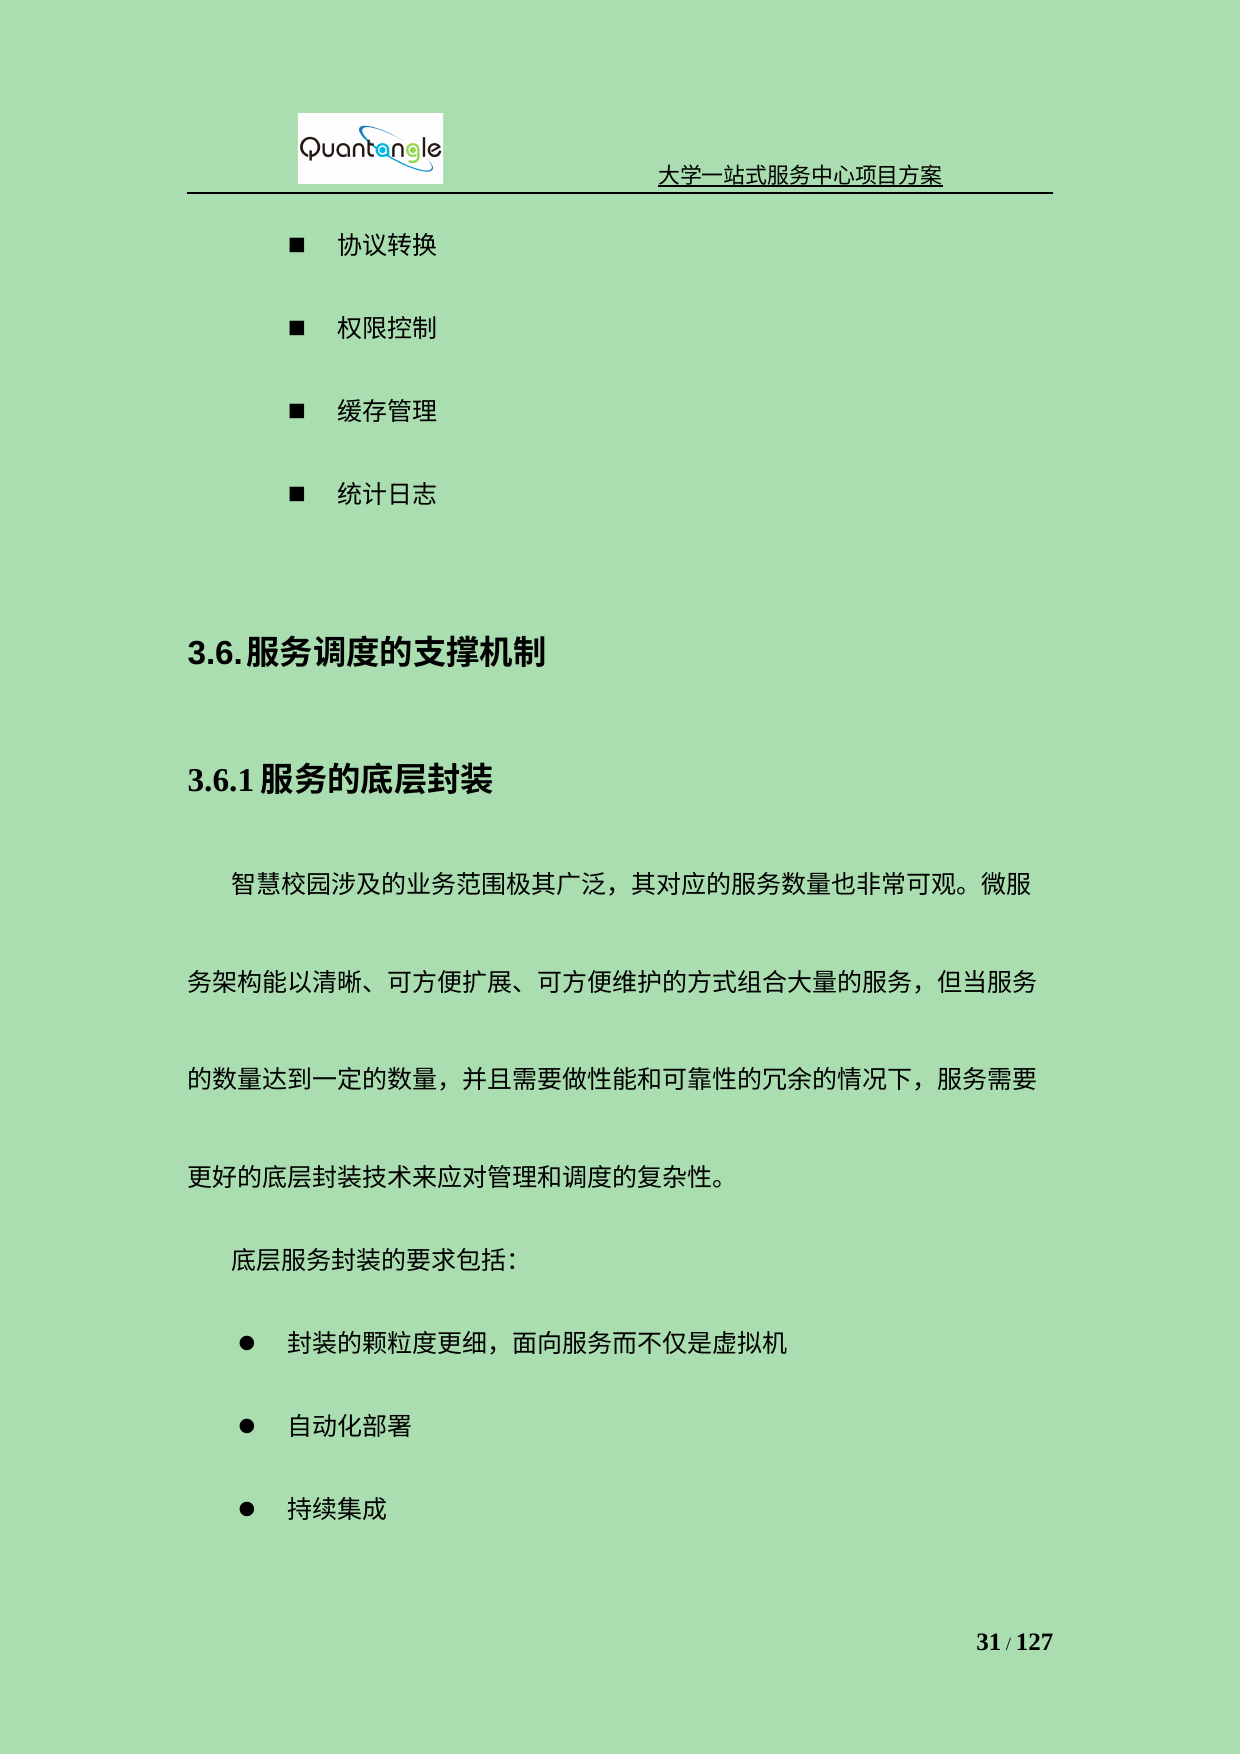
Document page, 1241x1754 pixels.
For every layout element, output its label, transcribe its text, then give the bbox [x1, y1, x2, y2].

subtitle 服务调度的支撑机制 [187, 618, 1053, 683]
list 协议转换 [287, 211, 1053, 276]
list 自动化部署 [237, 1392, 1053, 1457]
subtitle 3.6.1服务的底层封装 [187, 745, 1053, 810]
picture [297, 113, 444, 184]
text 智慧校园涉及的业务范围极其广泛，其对应的服务数量也非常可观。微服务架构能以清晰、可方便扩展、可方便维护的方式组合大量的服务，但当服务的数量达到一定的数量，并且需要做性能和可靠性的冗余的情况下，服务需要更好的底层封装技术来应对管理和调度的复杂性。 [187, 850, 1053, 1208]
list 权限控制 [287, 294, 1053, 359]
list 统计日志 [287, 460, 1053, 525]
list 持续集成 [237, 1475, 1053, 1540]
text 底层服务封装的要求包括： [187, 1226, 1053, 1291]
list 缓存管理 [287, 377, 1053, 442]
list 封装的颗粒度更细，面向服务而不仅是虚拟机 [237, 1309, 1053, 1374]
